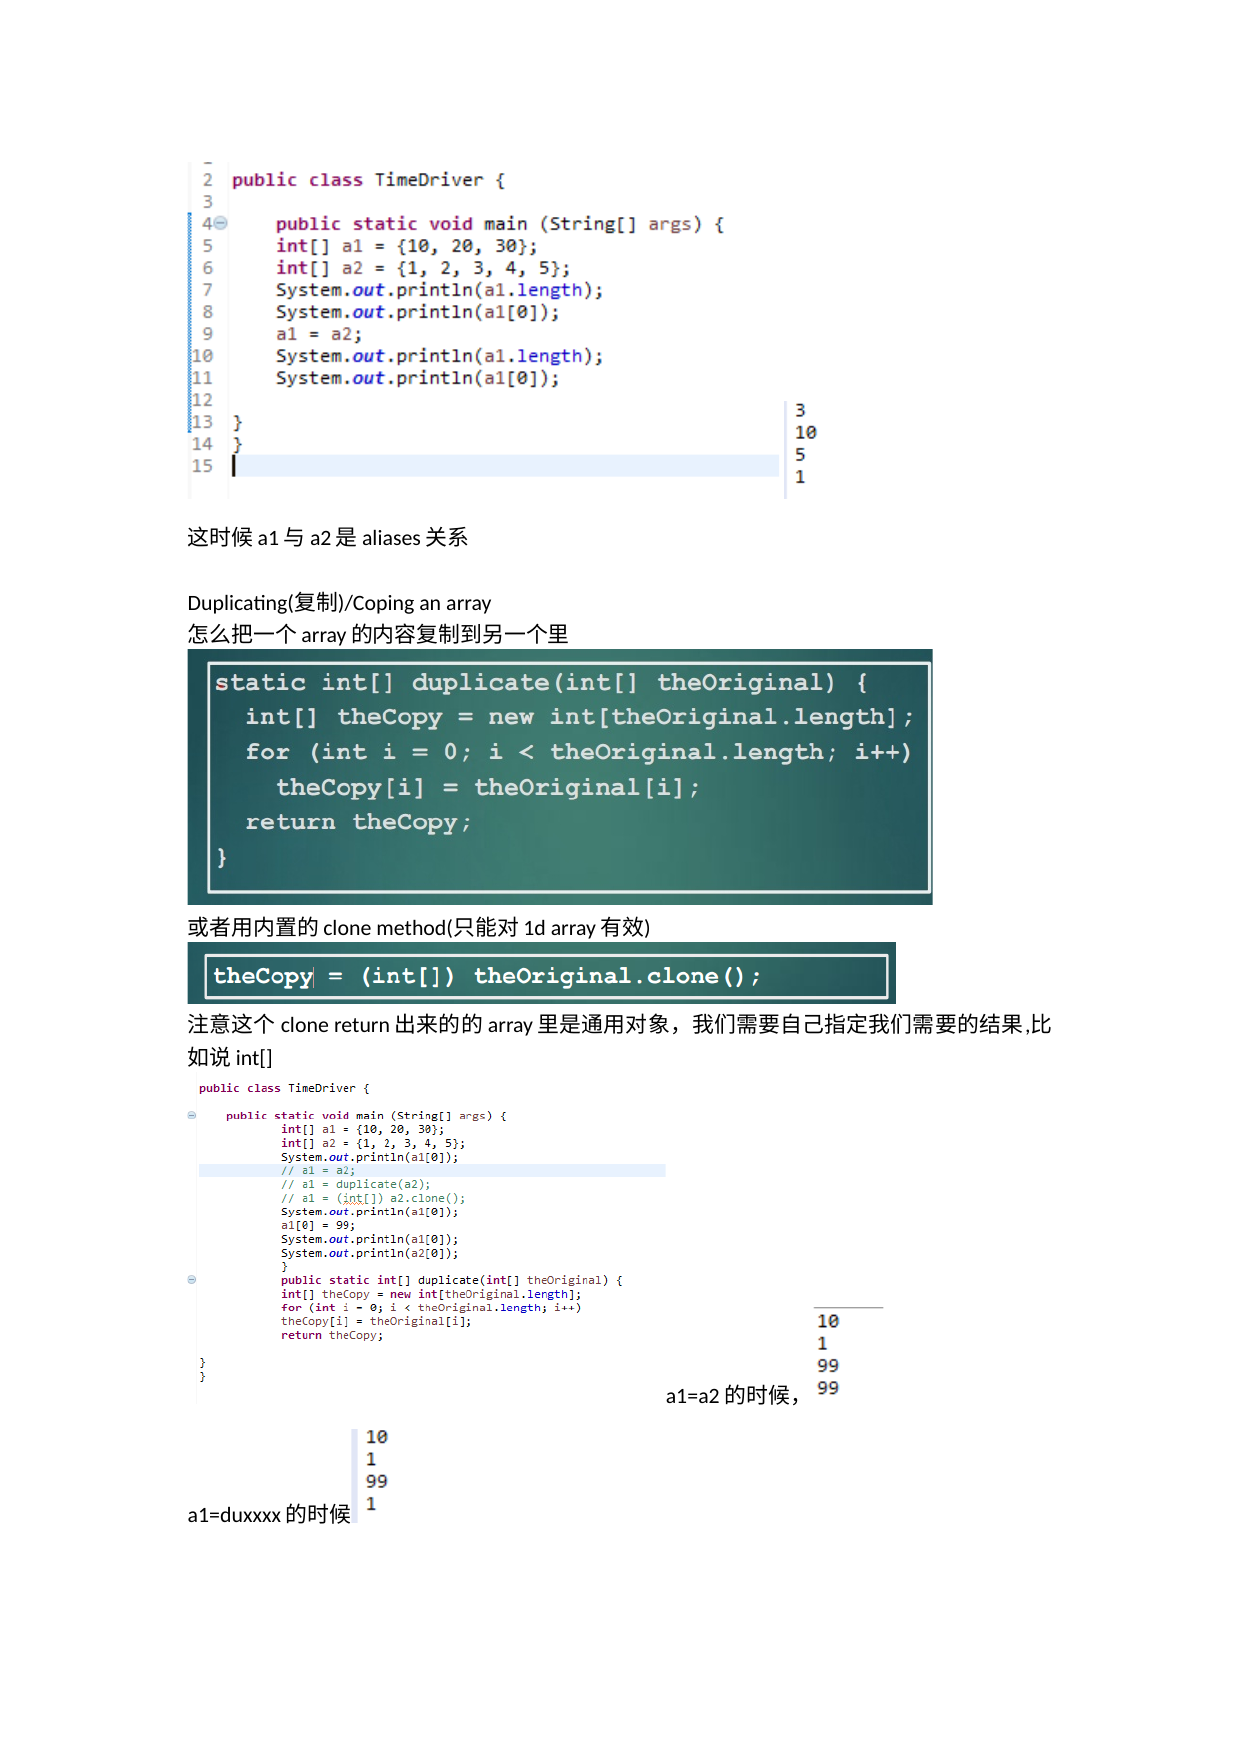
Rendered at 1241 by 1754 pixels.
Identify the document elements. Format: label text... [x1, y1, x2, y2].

text 注意这个clone return出来的的array里是通用对象，我们需要自己指定我们需要的结果,比如说int[] [187, 1007, 1053, 1072]
text 这时候a1与a2是aliases关系 [187, 519, 1053, 552]
picture [784, 401, 871, 499]
text 怎么把一个array的内容复制到另一个里 [187, 617, 1053, 649]
text Duplicating(复制)/Coping an array [187, 584, 1053, 617]
picture [187, 162, 780, 499]
picture [187, 649, 933, 905]
picture [187, 1072, 666, 1404]
text a1=duxxxx的时候 [187, 1429, 1053, 1559]
picture [811, 1307, 884, 1404]
picture [187, 942, 896, 1004]
picture [351, 1429, 436, 1523]
text 或者用内置的clone method(只能对1d array有效) [187, 909, 1053, 942]
